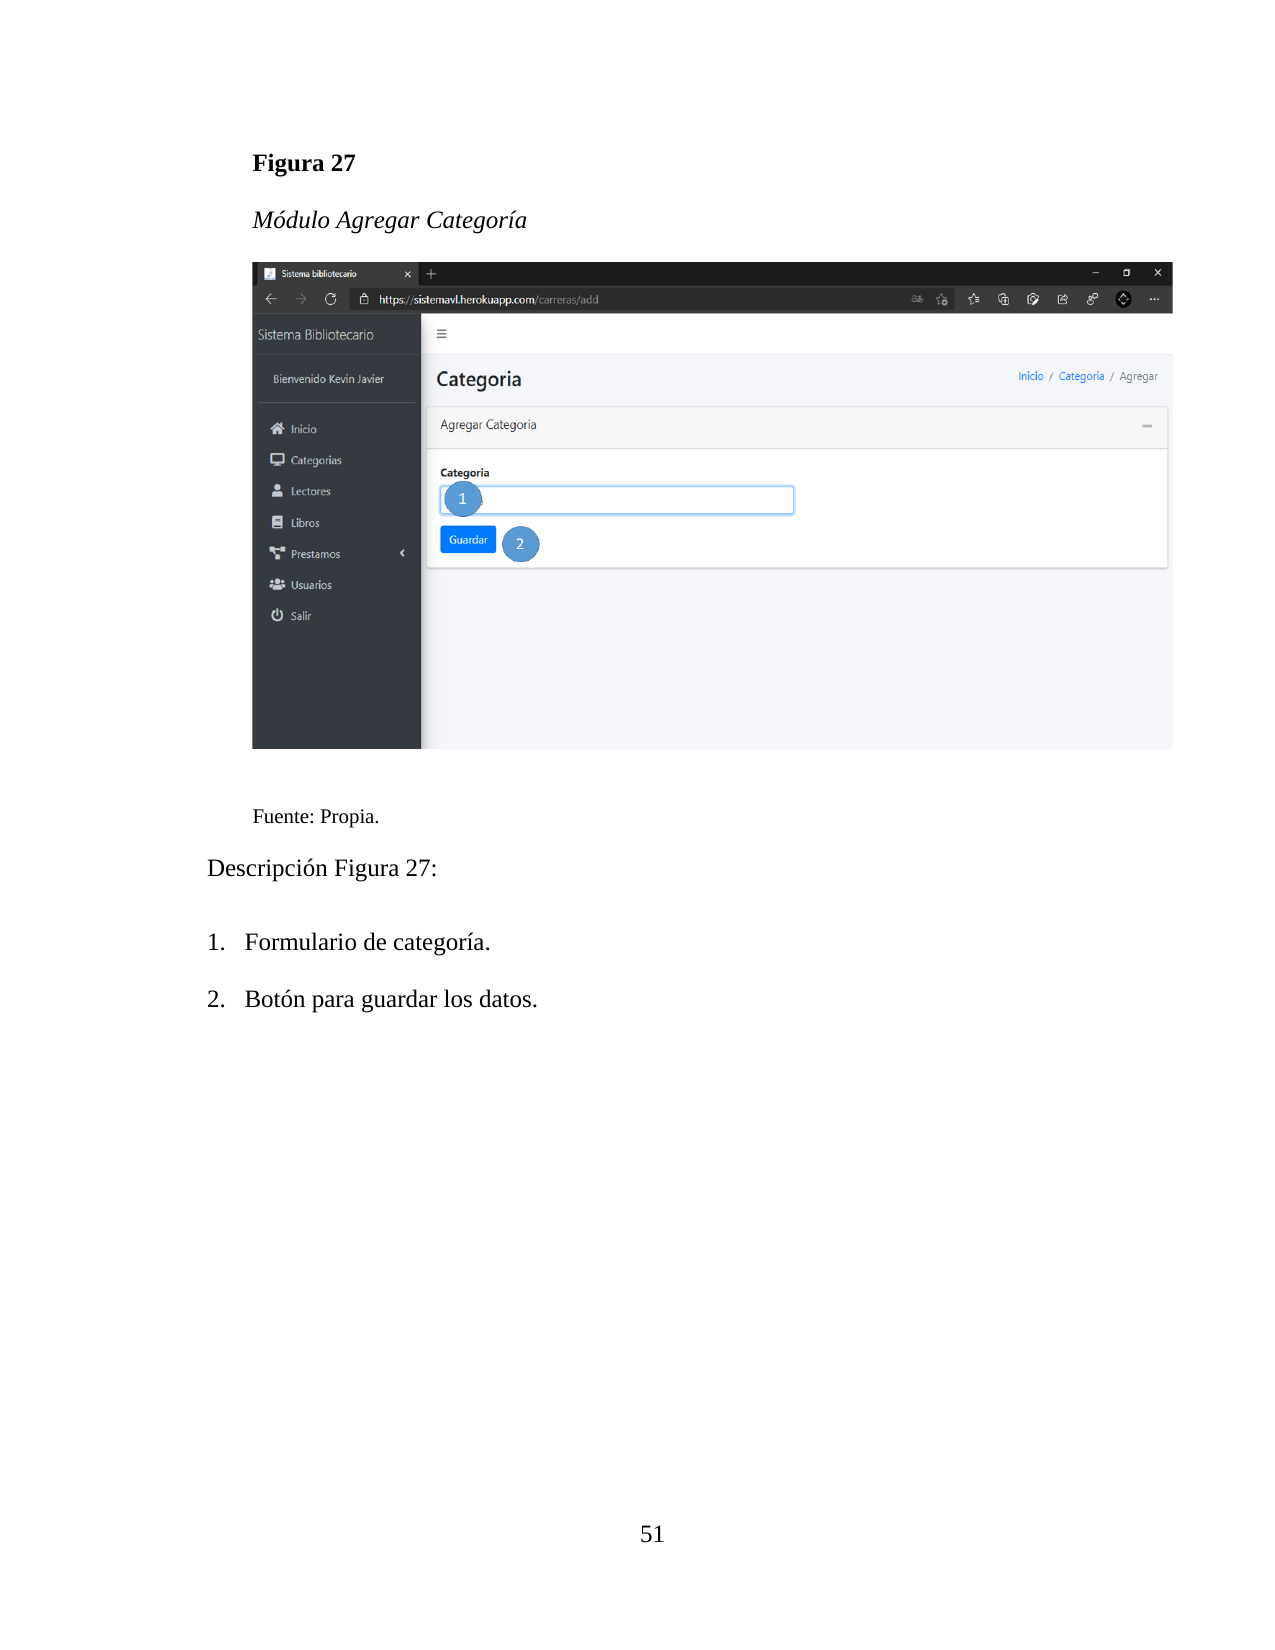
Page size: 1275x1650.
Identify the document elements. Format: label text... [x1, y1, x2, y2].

list Formulario de categoría. [207, 927, 1098, 956]
list Botón para guardar los datos. [207, 984, 1098, 1013]
picture [252, 262, 1173, 781]
text Fuente: Propia. [252, 804, 1098, 828]
